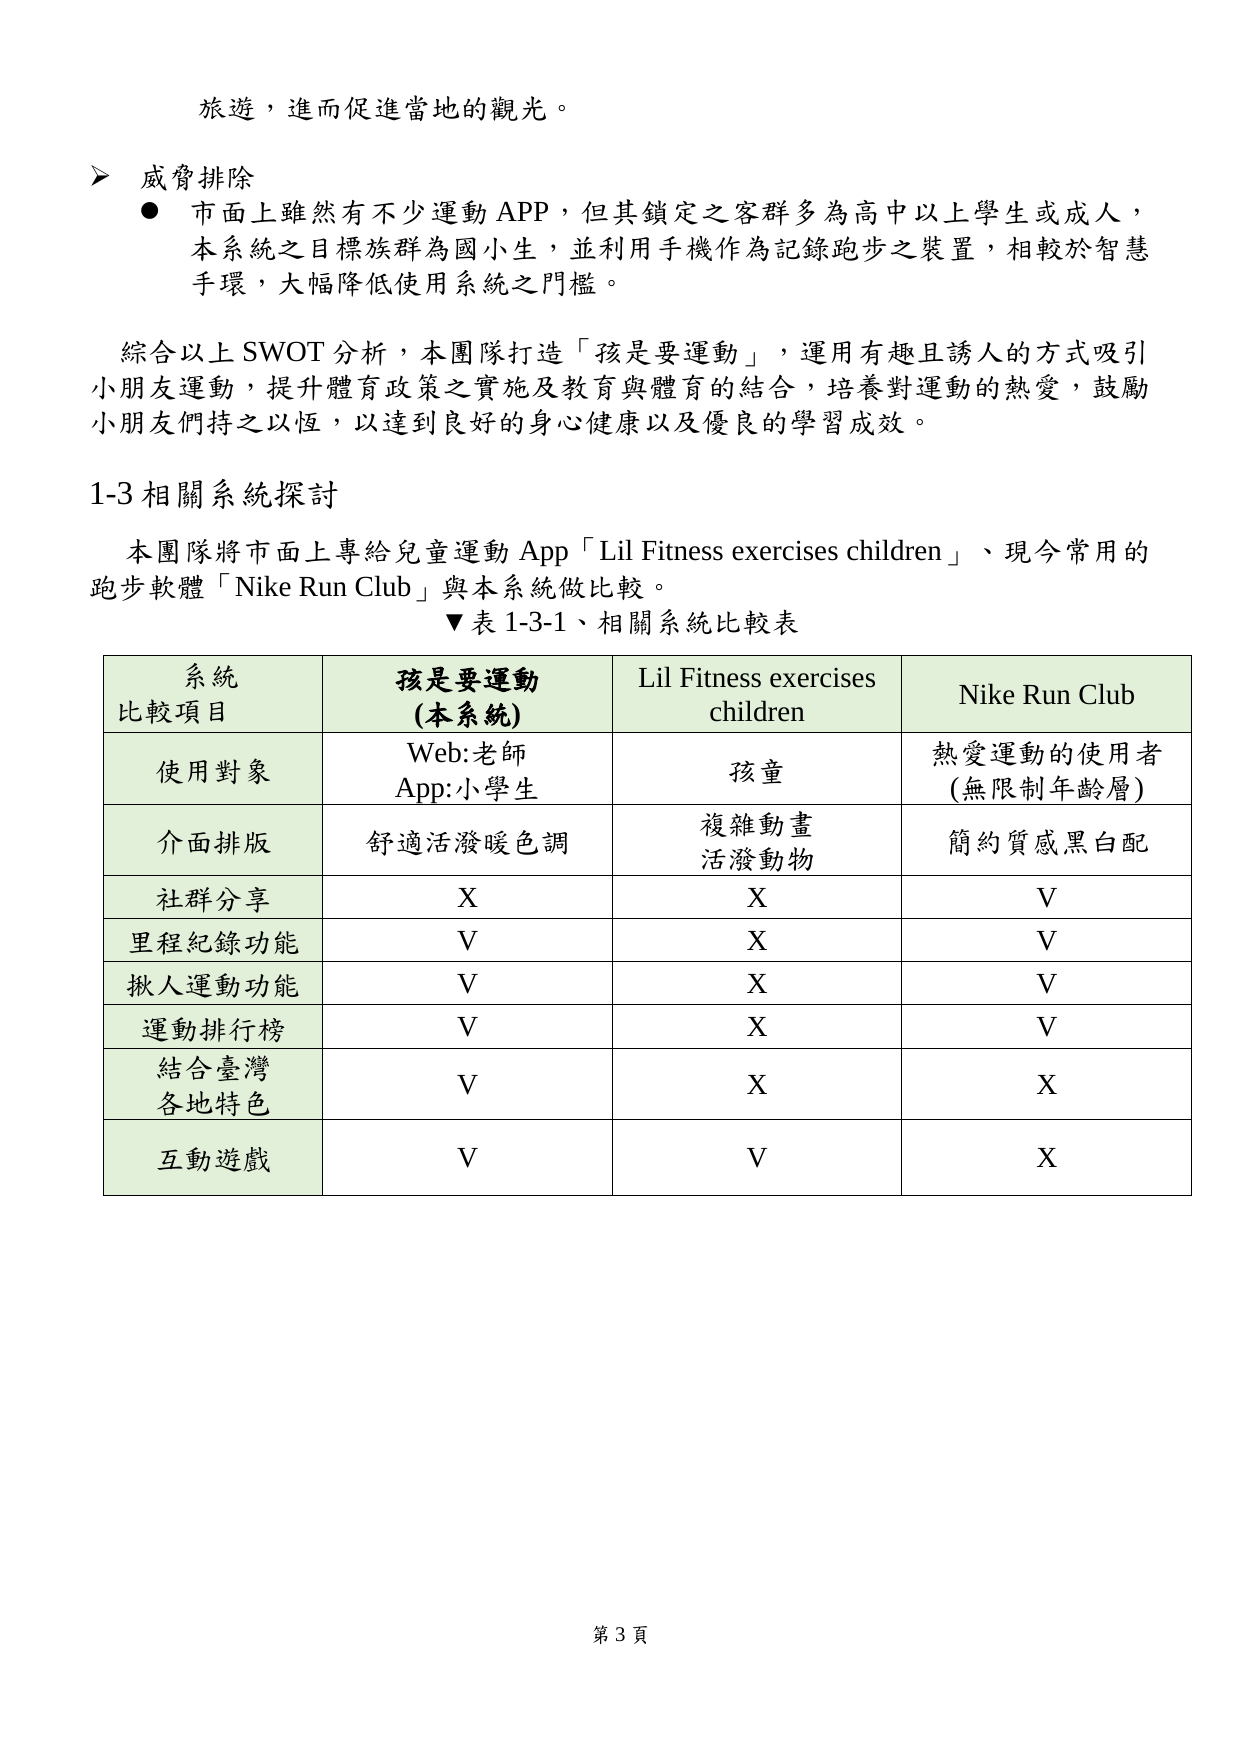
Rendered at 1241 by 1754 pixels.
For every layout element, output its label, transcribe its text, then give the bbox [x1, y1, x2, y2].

table_cell V [323, 1049, 612, 1119]
table_cell V [902, 1005, 1191, 1048]
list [147, 89, 1152, 124]
table_cell X [902, 1049, 1191, 1119]
table_cell 複雜動畫 活潑動物 [613, 805, 901, 875]
table_cell 里程紀錄功能 [104, 919, 322, 961]
list 威脅排除 [89, 157, 1152, 193]
subtitle 1-3相關系統探討 [89, 471, 1152, 511]
table_cell 互動遊戲 [104, 1120, 322, 1195]
table_cell 介面排版 [104, 805, 322, 875]
table_cell X [613, 919, 901, 961]
table_cell V [902, 962, 1191, 1004]
table_cell V [323, 1005, 612, 1048]
table_cell X [902, 1120, 1191, 1195]
table_cell 舒適活潑暖色調 [323, 805, 612, 875]
table_cell V [323, 1120, 612, 1195]
table_header Nike Run Club [902, 656, 1191, 732]
table_cell V [902, 876, 1191, 918]
table_header 系統 比較項目 [104, 656, 322, 732]
text 綜合以上SWOT分析，本團隊打造「孩是要運動」，運用有趣且誘人的方式吸引小朋友運動，提升體育政策之實施及教育與體育的結合，培養對運動的熱愛，鼓勵小朋友們持之以恆，以達到良好的身心健康以及優良的學習成效。 [89, 332, 1152, 437]
table_cell X [613, 1005, 901, 1048]
table_cell V [323, 962, 612, 1004]
table_cell Web:老師 App:小學生 [323, 733, 612, 804]
table_cell V [902, 919, 1191, 961]
table_header 孩是要運動 (本系統) [323, 656, 612, 732]
table_cell V [323, 919, 612, 961]
table_cell 揪人運動功能 [104, 962, 322, 1004]
table_header Lil Fitness exercises children [613, 656, 901, 732]
list 市面上雖然有不少運動APP，但其鎖定之客群多為高中以上學生或成人，本系統之目標族群為國小生，並利用手機作為記錄跑步之裝置，相較於智慧手環，大幅降低使用系統之門檻。 [139, 193, 1152, 298]
table_cell X [613, 1049, 901, 1119]
table_cell 使用對象 [104, 733, 322, 804]
table_cell 社群分享 [104, 876, 322, 918]
text 本團隊將市面上專給兒童運動App「Lil Fitness exercises children」、現今常用的跑步軟體「Nike Run Club」與本系統做比較。 [89, 531, 1152, 602]
table_cell X [613, 962, 901, 1004]
text ▼表1-3-1、相關系統比較表 [89, 602, 1152, 638]
table_cell V [613, 1120, 901, 1195]
table_cell 孩童 [613, 733, 901, 804]
table_cell X [613, 876, 901, 918]
table_cell 熱愛運動的使用者 (無限制年齡層) [902, 733, 1191, 804]
table_cell 結合臺灣 各地特色 [104, 1049, 322, 1119]
table_cell X [323, 876, 612, 918]
table_cell 簡約質感黑白配 [902, 805, 1191, 875]
table_cell 運動排行榜 [104, 1005, 322, 1048]
